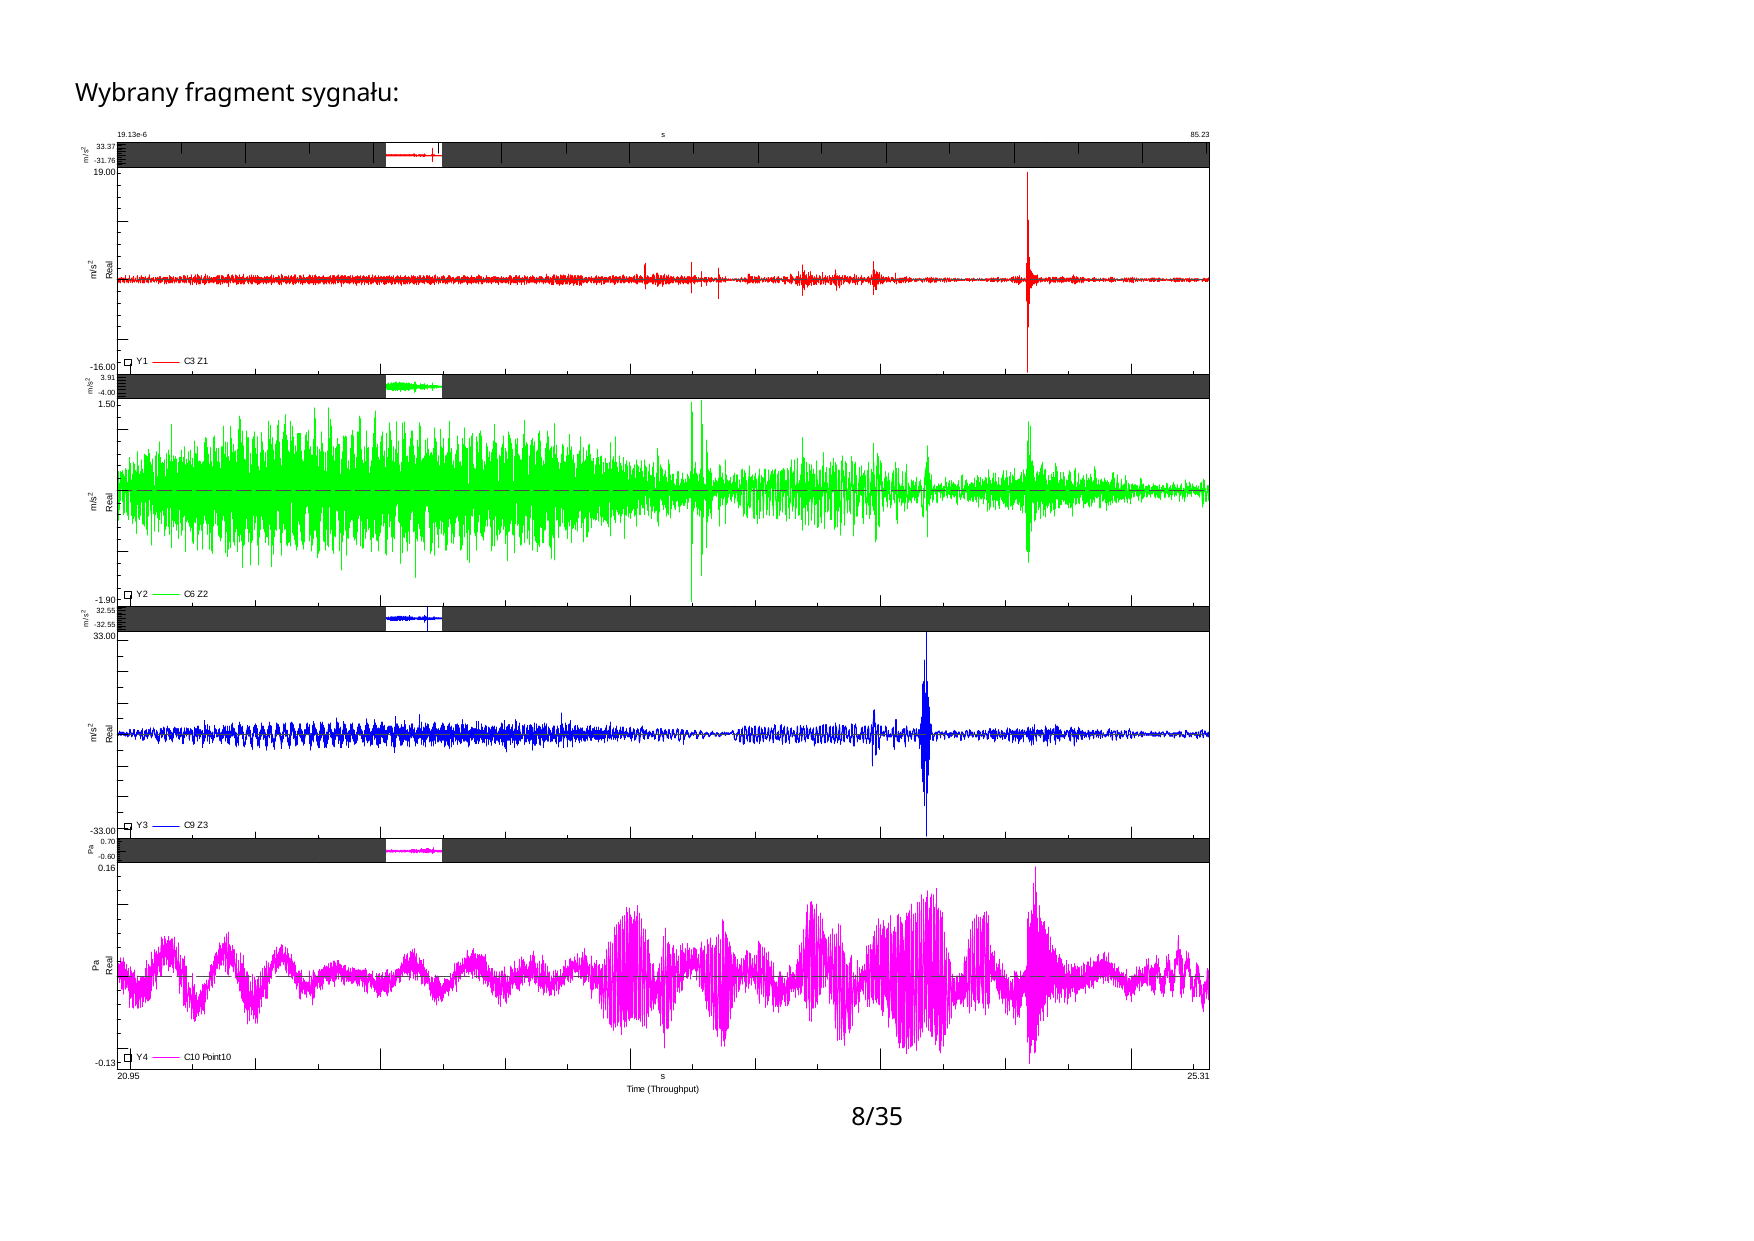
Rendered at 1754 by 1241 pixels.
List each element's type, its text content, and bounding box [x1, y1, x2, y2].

text Wybrany fragment sygnału: [75, 75, 1679, 109]
